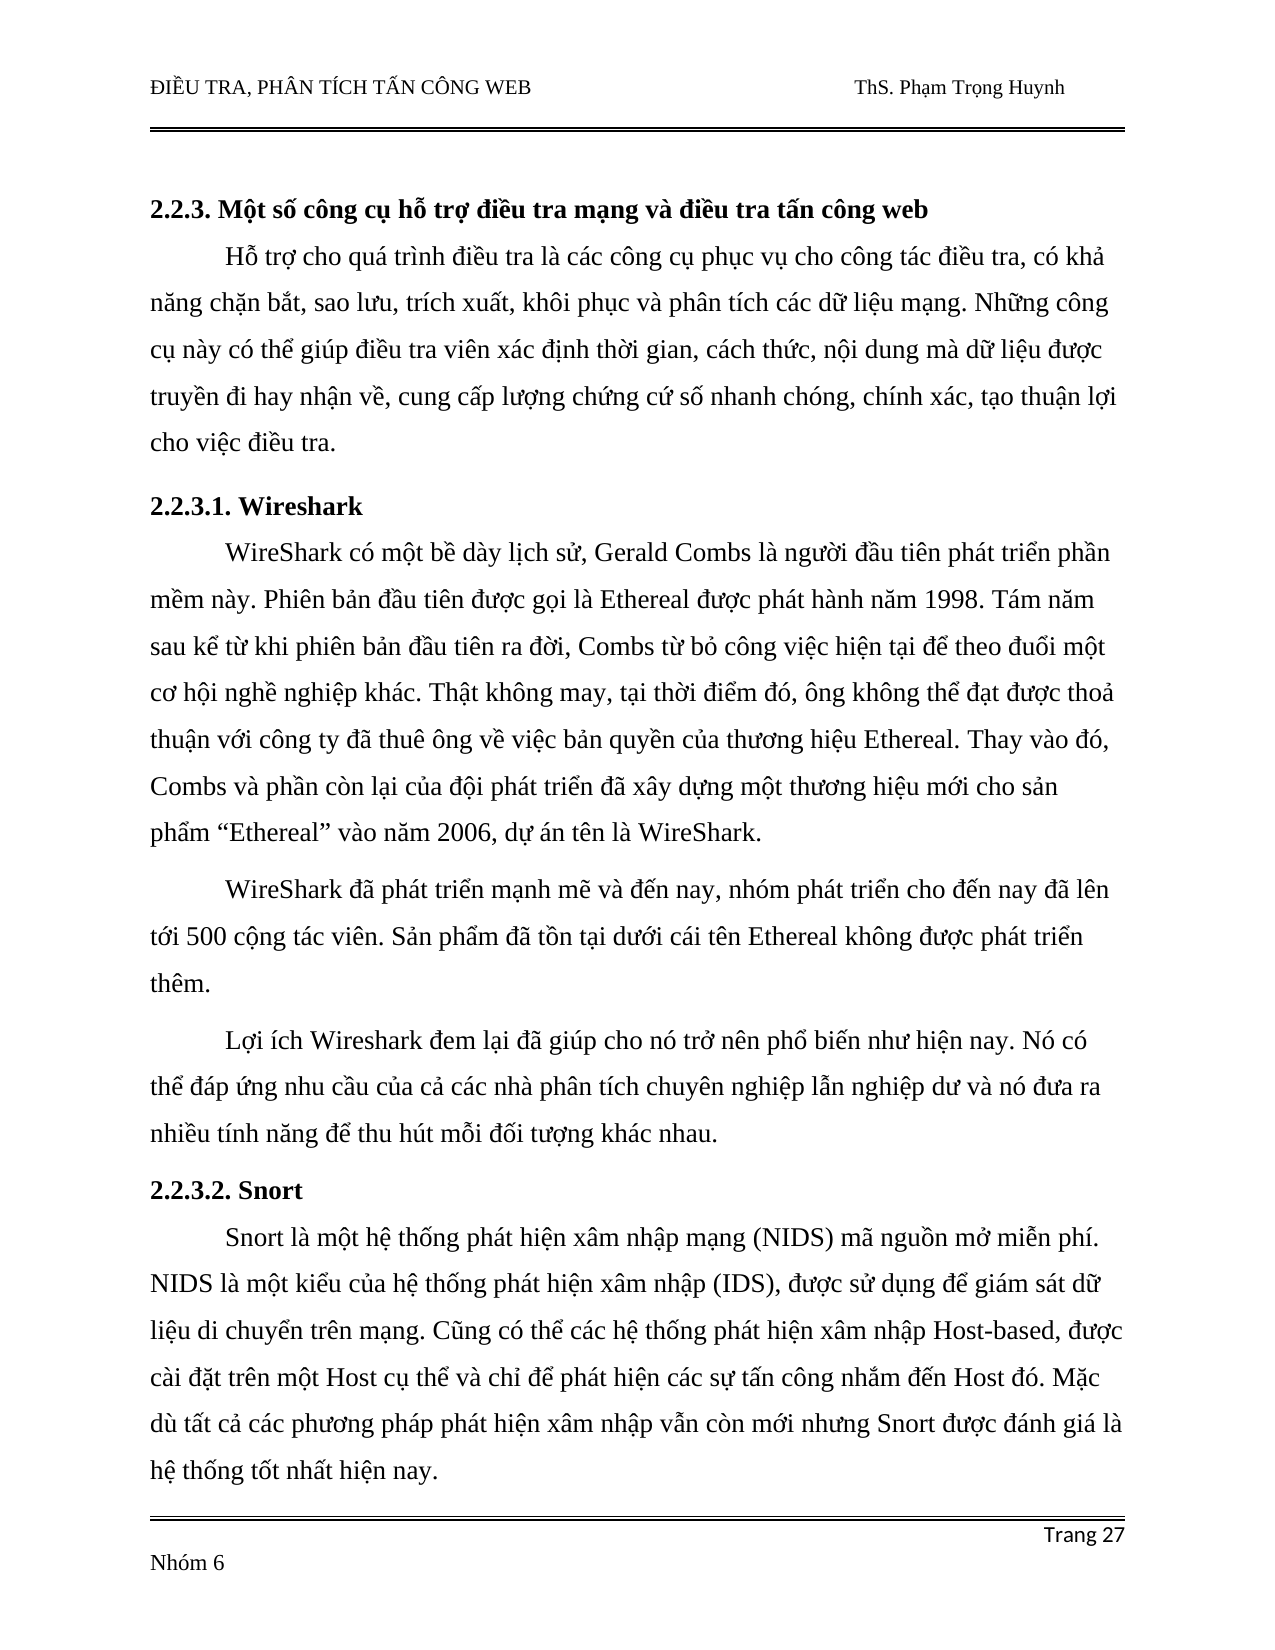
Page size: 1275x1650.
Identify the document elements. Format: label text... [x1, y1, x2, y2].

subtitle 2.2.3.2. Snort [150, 1174, 1125, 1205]
text Lợi ích Wireshark đem lại đã giúp cho nó trở nên phổ biến như hiện nay. Nó có thể đáp ứng nhu cầu của cả các nhà phân tích chuyên nghiệp lẫn nghiệp dư và nó đưa ra nhiều tính năng để thu hút mỗi đối tượng khác nhau. [150, 1024, 1125, 1148]
text WireShark có một bề dày lịch sử, Gerald Combs là người đầu tiên phát triển phần mềm này. Phiên bản đầu tiên được gọi là Ethereal được phát hành năm 1998. Tám năm sau kể từ khi phiên bản đầu tiên ra đời, Combs từ bỏ công việc hiện tại để theo đuổi một cơ hội nghề nghiệp khác. Thật không may, tại thời điểm đó, ông không thể đạt được thoả thuận với công ty đã thuê ông về việc bản quyền của thương hiệu Ethereal. Thay vào đó, Combs và phần còn lại của đội phát triển đã xây dựng một thương hiệu mới cho sản phẩm “Ethereal” vào năm 2006, dự án tên là WireShark. [150, 536, 1125, 847]
text Hỗ trợ cho quá trình điều tra là các công cụ phục vụ cho công tác điều tra, có khả năng chặn bắt, sao lưu, trích xuất, khôi phục và phân tích các dữ liệu mạng. Những công cụ này có thể giúp điều tra viên xác định thời gian, cách thức, nội dung mà dữ liệu được truyền đi hay nhận về, cung cấp lượng chứng cứ số nhanh chóng, chính xác, tạo thuận lợi cho việc điều tra. [150, 239, 1125, 457]
text Snort là một hệ thống phát hiện xâm nhập mạng (NIDS) mã nguồn mở miễn phí. NIDS là một kiểu của hệ thống phát hiện xâm nhập (IDS), được sử dụng để giám sát dữ liệu di chuyển trên mạng. Cũng có thể các hệ thống phát hiện xâm nhập Host-based, được cài đặt trên một Host cụ thể và chỉ để phát hiện các sự tấn công nhắm đến Host đó. Mặc dù tất cả các phương pháp phát hiện xâm nhập vẫn còn mới nhưng Snort được đánh giá là hệ thống tốt nhất hiện nay. [150, 1221, 1125, 1485]
subtitle 2.2.3. Một số công cụ hỗ trợ điều tra mạng và điều tra tấn công web [150, 193, 1125, 224]
text WireShark đã phát triển mạnh mẽ và đến nay, nhóm phát triển cho đến nay đã lên tới 500 cộng tác viên. Sản phẩm đã tồn tại dưới cái tên Ethereal không được phát triển thêm. [150, 873, 1125, 998]
subtitle 2.2.3.1. Wireshark [150, 489, 1125, 521]
